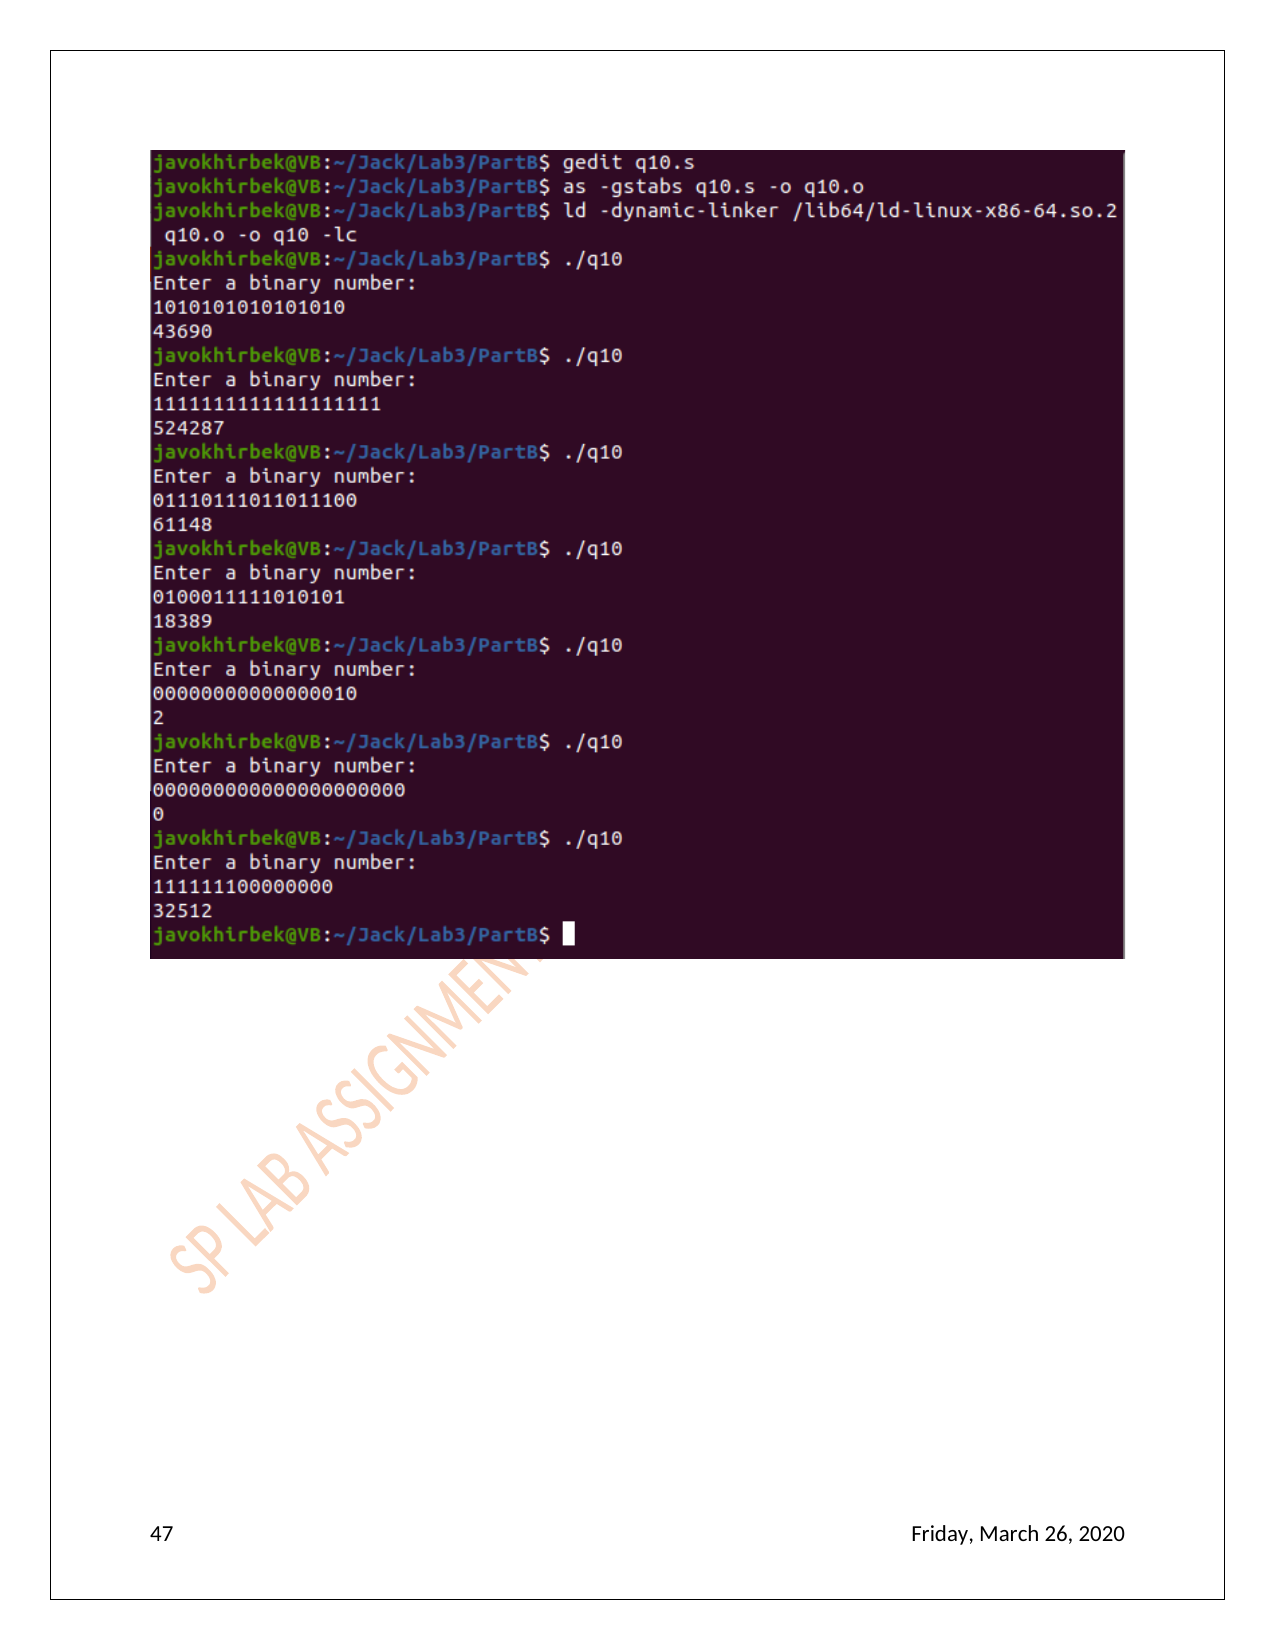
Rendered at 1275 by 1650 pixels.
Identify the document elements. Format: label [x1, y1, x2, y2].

picture [150, 150, 1125, 959]
